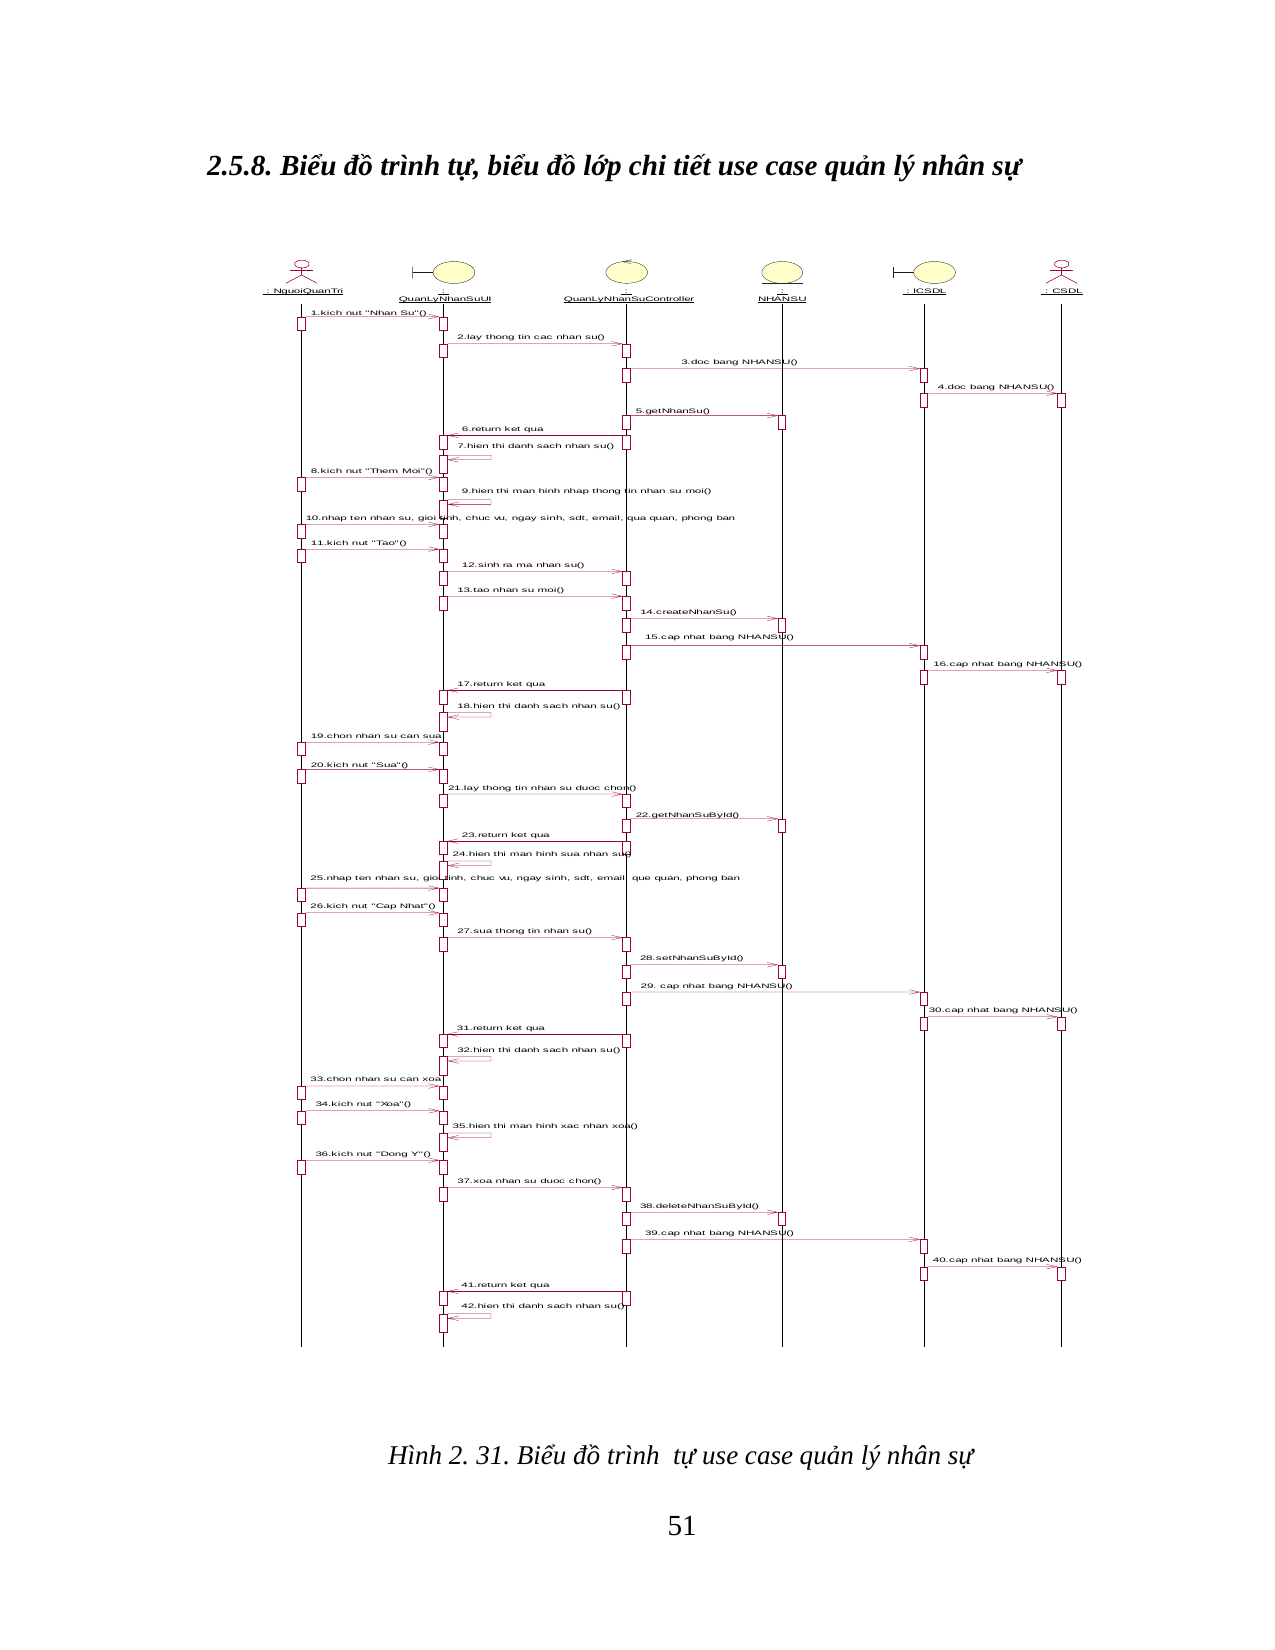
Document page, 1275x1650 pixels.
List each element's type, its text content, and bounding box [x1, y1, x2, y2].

text Hình 2. 31. Biểu đồ trình tự use case quản lý nhân sự [207, 1439, 1157, 1470]
subtitle 2.5.8. Biểu đồ trình tự, biểu đồ lớp chi tiết use case quản lý nhân sự [207, 148, 1157, 181]
